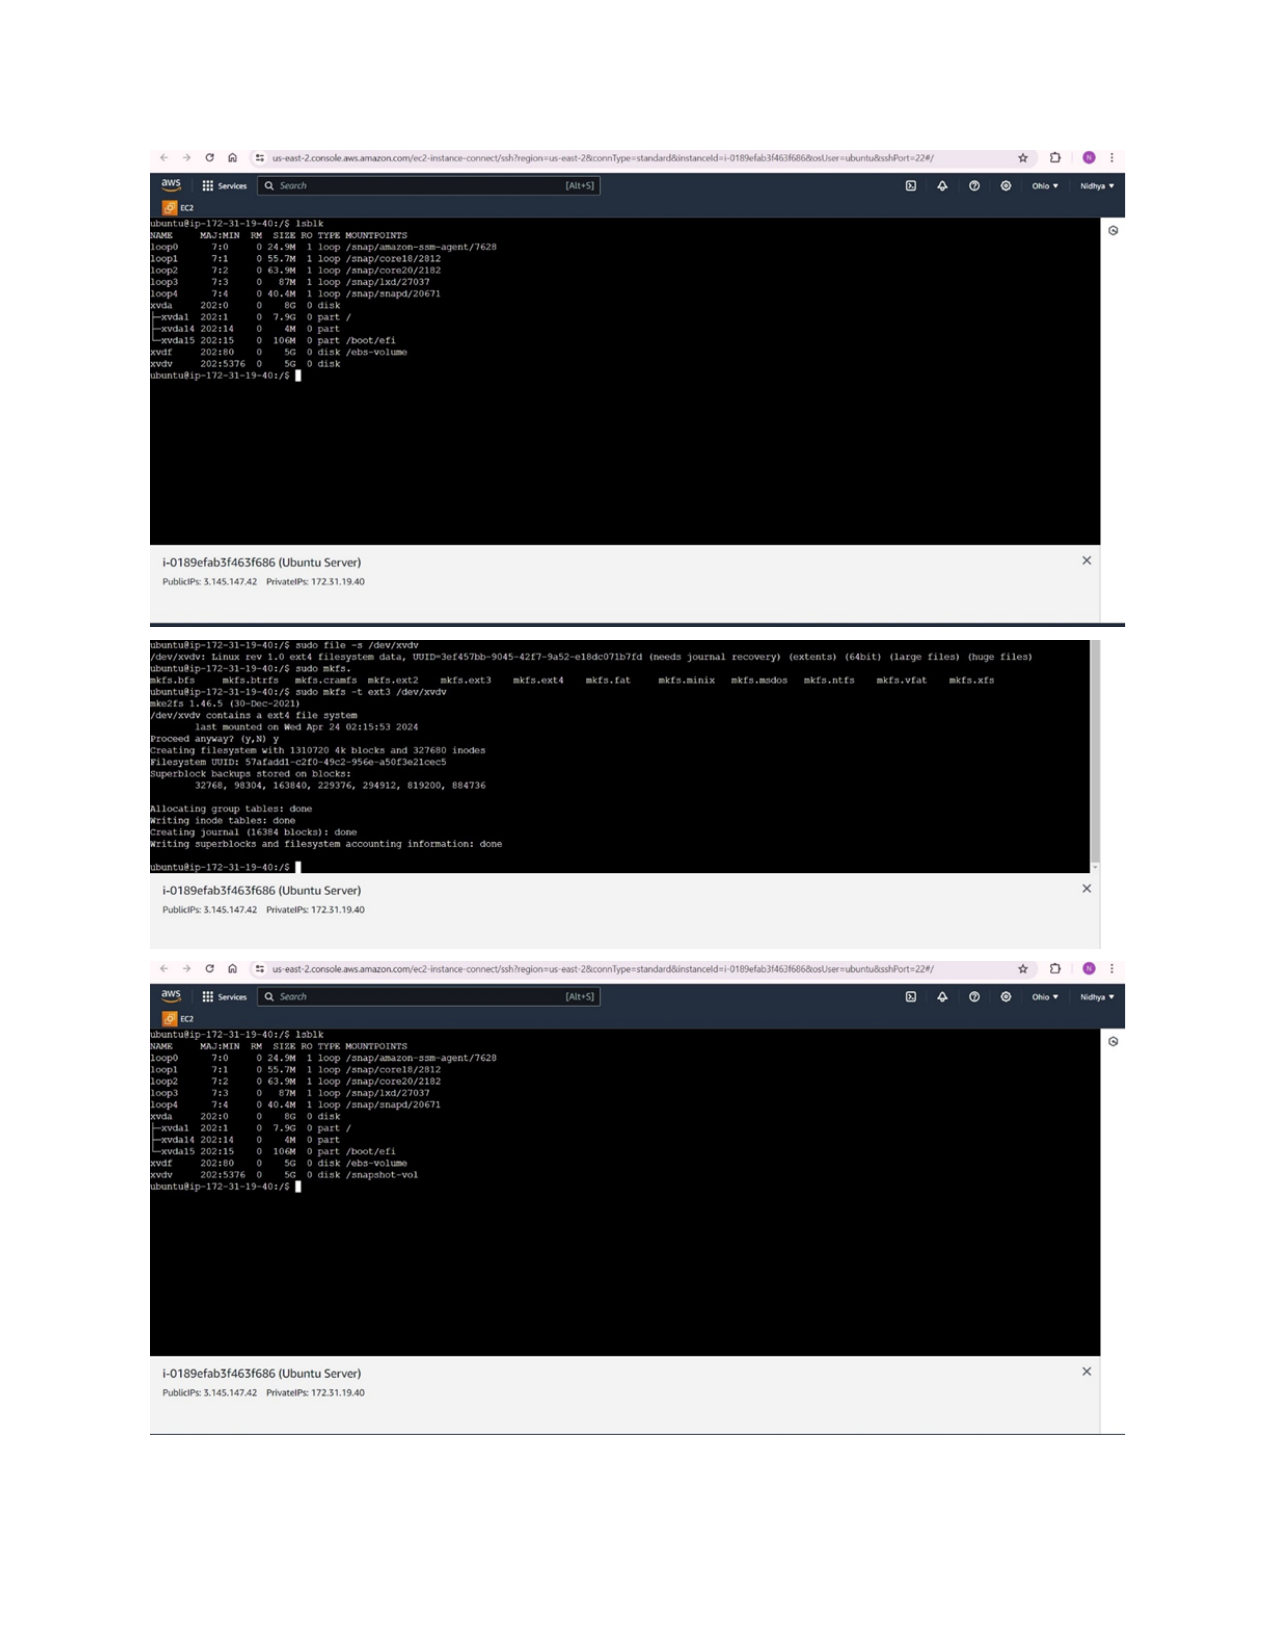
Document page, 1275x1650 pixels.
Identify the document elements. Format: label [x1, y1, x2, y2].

picture [150, 961, 1125, 1435]
picture [150, 150, 1125, 627]
picture [150, 640, 1125, 949]
